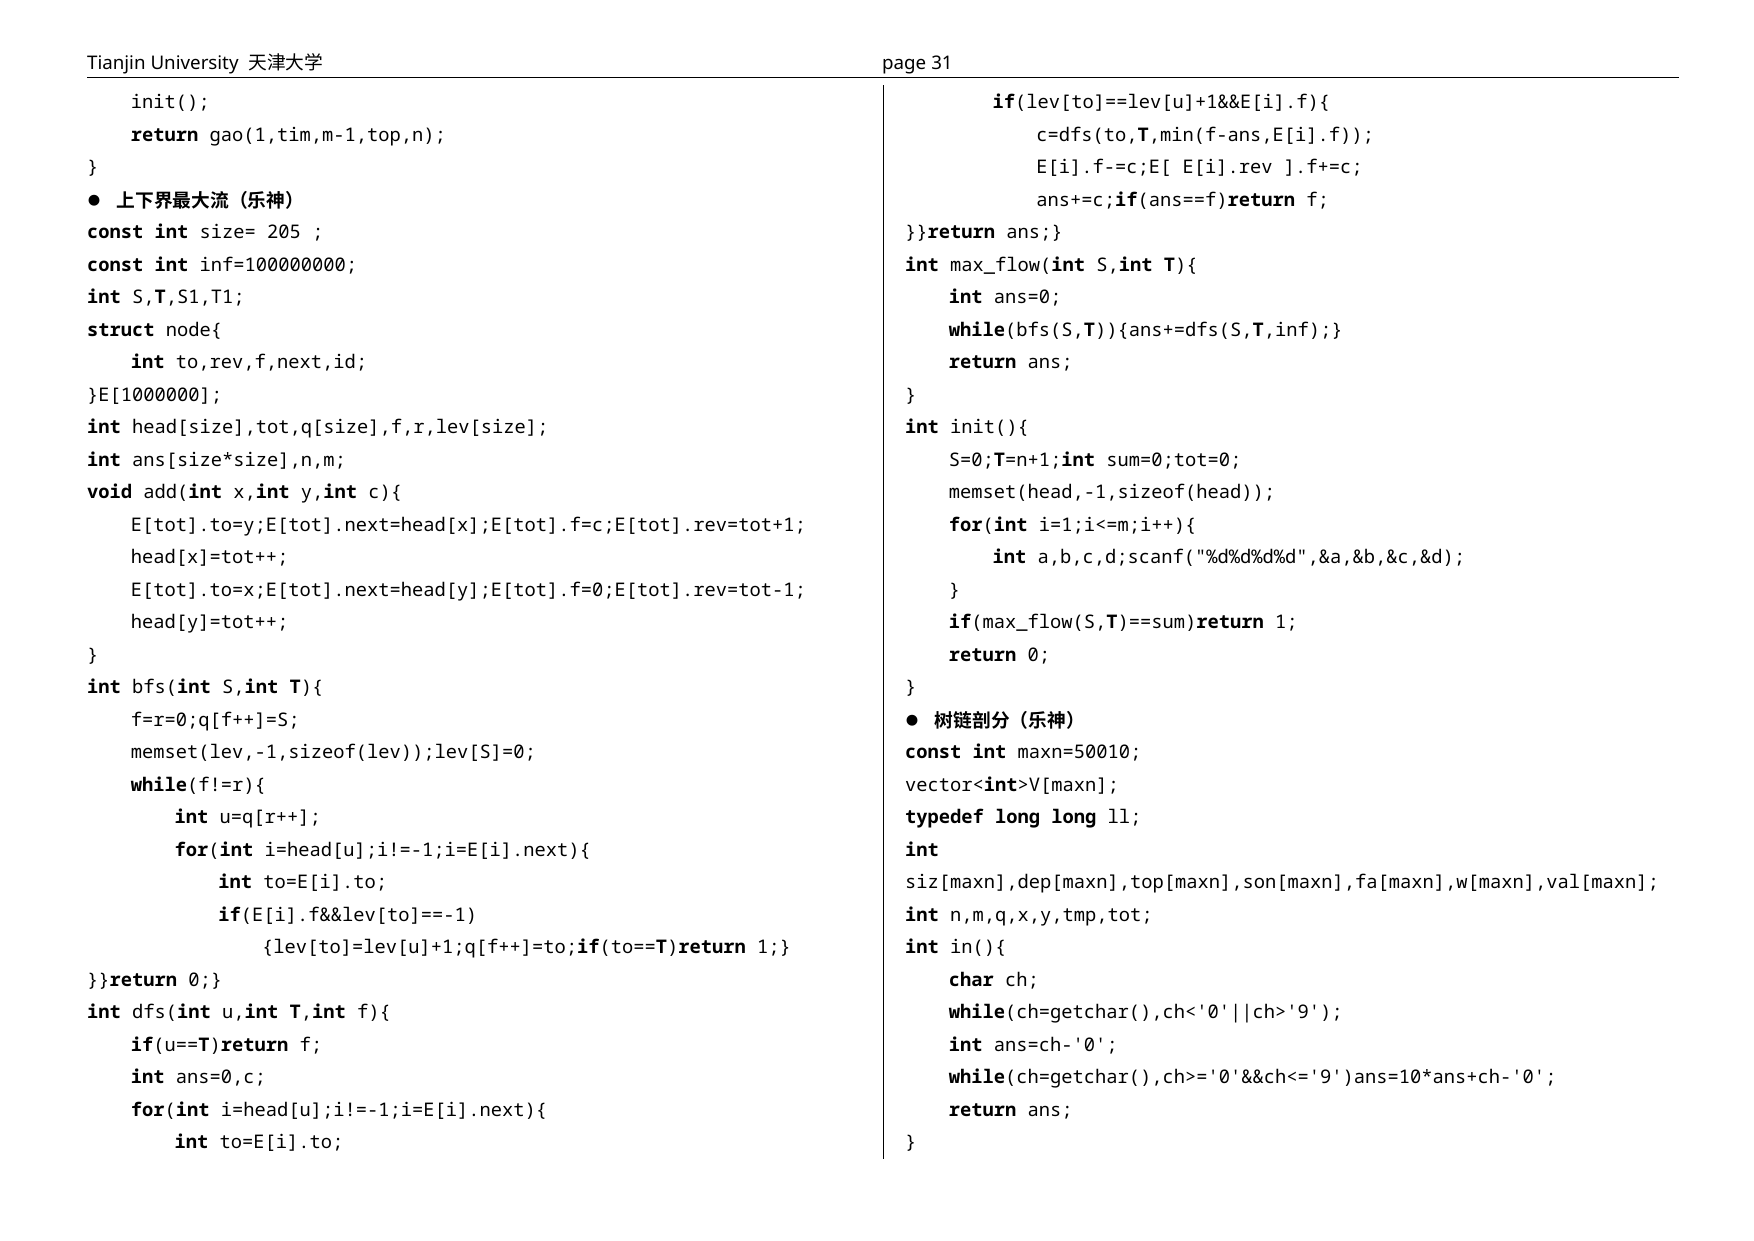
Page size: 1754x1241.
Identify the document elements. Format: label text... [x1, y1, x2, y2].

text int init(){ [905, 410, 1679, 443]
text S=0;T=n+1;int sum=0;tot=0; [905, 443, 1679, 475]
text void add(int x,int y,int c){ [87, 475, 861, 508]
text int ans[size*size],n,m; [87, 443, 861, 475]
text return gao(1,tim,m-1,top,n); [87, 118, 861, 150]
text memset(lev,-1,sizeof(lev));lev[S]=0; [87, 735, 861, 768]
text return 0; [905, 638, 1679, 670]
text head[y]=tot++; [87, 605, 861, 638]
text int siz[maxn],dep[maxn],top[maxn],son[maxn],fa[maxn],w[maxn],val[maxn]; [905, 833, 1679, 898]
text } [87, 638, 861, 670]
text head[x]=tot++; [87, 540, 861, 573]
text const int inf=100000000; [87, 248, 861, 280]
subtitle 上下界最大流（乐神） [87, 183, 861, 215]
text int in(){ [905, 930, 1679, 963]
text while(f!=r){ [87, 768, 861, 800]
text int to=E[i].to; [87, 1125, 861, 1158]
text } [905, 1125, 1679, 1158]
text if(E[i].f&&lev[to]==-1) [87, 898, 861, 930]
text memset(head,-1,sizeof(head)); [905, 475, 1679, 508]
text } [905, 573, 1679, 605]
text E[i].f-=c;E[ E[i].rev ].f+=c; [905, 150, 1679, 183]
text }E[1000000]; [87, 378, 861, 410]
text int u=q[r++]; [87, 800, 861, 833]
text int head[size],tot,q[size],f,r,lev[size]; [87, 410, 861, 443]
text f=r=0;q[f++]=S; [87, 703, 861, 735]
text for(int i=head[u];i!=-1;i=E[i].next){ [87, 833, 861, 865]
text for(int i=1;i<=m;i++){ [905, 508, 1679, 540]
text E[tot].to=x;E[tot].next=head[y];E[tot].f=0;E[tot].rev=tot-1; [87, 573, 861, 605]
text if(lev[to]==lev[u]+1&&E[i].f){ [905, 85, 1679, 118]
text while(bfs(S,T)){ans+=dfs(S,T,inf);} [905, 313, 1679, 345]
text vector<int>V[maxn]; [905, 768, 1679, 800]
text int n,m,q,x,y,tmp,tot; [905, 898, 1679, 930]
text init(); [87, 85, 861, 118]
text int to=E[i].to; [87, 865, 861, 898]
text {lev[to]=lev[u]+1;q[f++]=to;if(to==T)return 1;} [87, 930, 861, 963]
text int S,T,S1,T1; [87, 280, 861, 313]
text } [905, 378, 1679, 410]
text typedef long long ll; [905, 800, 1679, 833]
text const int size= 205 ; [87, 215, 861, 248]
text int ans=0,c; [87, 1060, 861, 1093]
text E[tot].to=y;E[tot].next=head[x];E[tot].f=c;E[tot].rev=tot+1; [87, 508, 861, 540]
text int to,rev,f,next,id; [87, 345, 861, 378]
text c=dfs(to,T,min(f-ans,E[i].f)); [905, 118, 1679, 150]
text int bfs(int S,int T){ [87, 670, 861, 703]
text if(u==T)return f; [87, 1028, 861, 1060]
text return ans; [905, 1093, 1679, 1125]
text const int maxn=50010; [905, 735, 1679, 768]
subtitle 树链剖分（乐神） [905, 703, 1679, 735]
text }}return ans;} [905, 215, 1679, 248]
text } [87, 150, 861, 183]
text if(max_flow(S,T)==sum)return 1; [905, 605, 1679, 638]
text }}return 0;} [87, 963, 861, 995]
text for(int i=head[u];i!=-1;i=E[i].next){ [87, 1093, 861, 1125]
text int ans=0; [905, 280, 1679, 313]
text while(ch=getchar(),ch>='0'&&ch<='9')ans=10*ans+ch-'0'; [905, 1060, 1679, 1093]
text int ans=ch-'0'; [905, 1028, 1679, 1060]
text return ans; [905, 345, 1679, 378]
text int a,b,c,d;scanf("%d%d%d%d",&a,&b,&c,&d); [905, 540, 1679, 573]
text int dfs(int u,int T,int f){ [87, 995, 861, 1028]
text } [905, 670, 1679, 703]
text struct node{ [87, 313, 861, 345]
text while(ch=getchar(),ch<'0'||ch>'9'); [905, 995, 1679, 1028]
text ans+=c;if(ans==f)return f; [905, 183, 1679, 215]
text char ch; [905, 963, 1679, 995]
text int max_flow(int S,int T){ [905, 248, 1679, 280]
